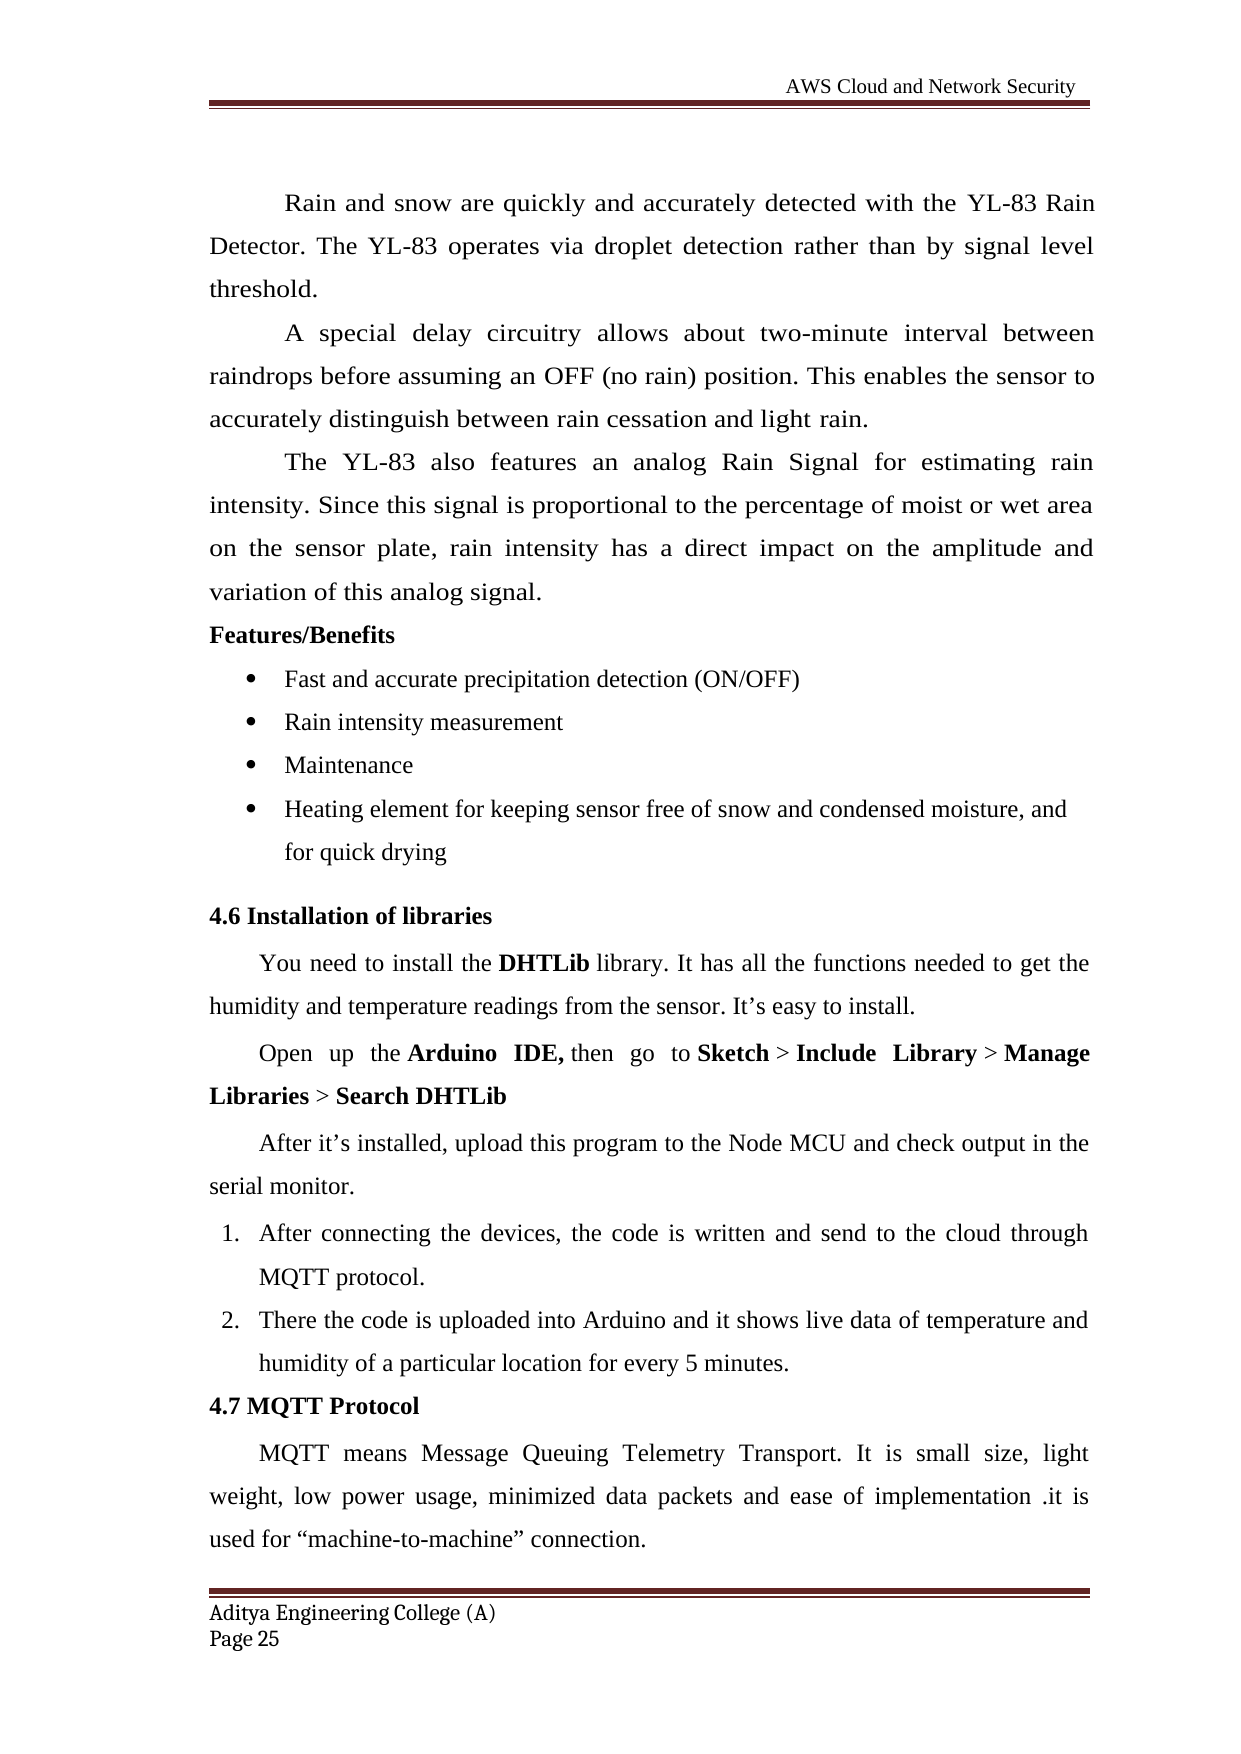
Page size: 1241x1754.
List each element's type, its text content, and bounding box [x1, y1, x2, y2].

text A special delay circuitry allows about two-minute interval between raindrops before assuming an OFF (no rain) position. This enables the sensor to accurately distinguish between rain cessation and light rain. [209, 318, 1095, 433]
text After it’s installed, upload this program to the Node MCU and check output in the serial monitor. [209, 1128, 1090, 1200]
text Open up the Arduino IDE, then go to Sketch > Include Library > Manage Libraries > Search DHTLib [209, 1038, 1090, 1110]
text Features/Benefits [209, 620, 1090, 648]
list After connecting the devices, the code is written and send to the cloud through MQTT protocol. [221, 1218, 1090, 1290]
text Rain and snow are quickly and accurately detected with the YL-83 Rain Detector. The YL-83 operates via droplet detection rather than by signal level threshold. [209, 188, 1095, 303]
text The YL-83 also features an analog Rain Signal for estimating rain intensity. Since this signal is proportional to the percentage of moist or wet area on the sensor plate, rain intensity has a direct impact on the amplitude and variation of this analog signal. [209, 447, 1095, 605]
list Fast and accurate precipitation detection (ON/OFF) [247, 664, 1088, 693]
list Maintenance [247, 751, 1090, 779]
text 4.6 Installation of libraries [209, 901, 1090, 929]
list Rain intensity measurement [247, 707, 1090, 736]
text 4.7 MQTT Protocol [209, 1391, 1090, 1420]
text MQTT means Message Queuing Telemetry Transport. It is small size, light weight, low power usage, minimized data packets and ease of implementation .it is used for “machine-to-machine” connection. [209, 1438, 1090, 1553]
list There the code is uploaded into Arduino and it shows live data of temperature and humidity of a particular location for every 5 minutes. [221, 1305, 1090, 1377]
list Heating element for keeping sensor free of snow and condensed moisture, and for quick drying [247, 794, 1090, 866]
text You need to install the DHTLib library. It has all the functions needed to get the humidity and temperature readings from the sensor. It’s easy to install. [209, 948, 1090, 1020]
